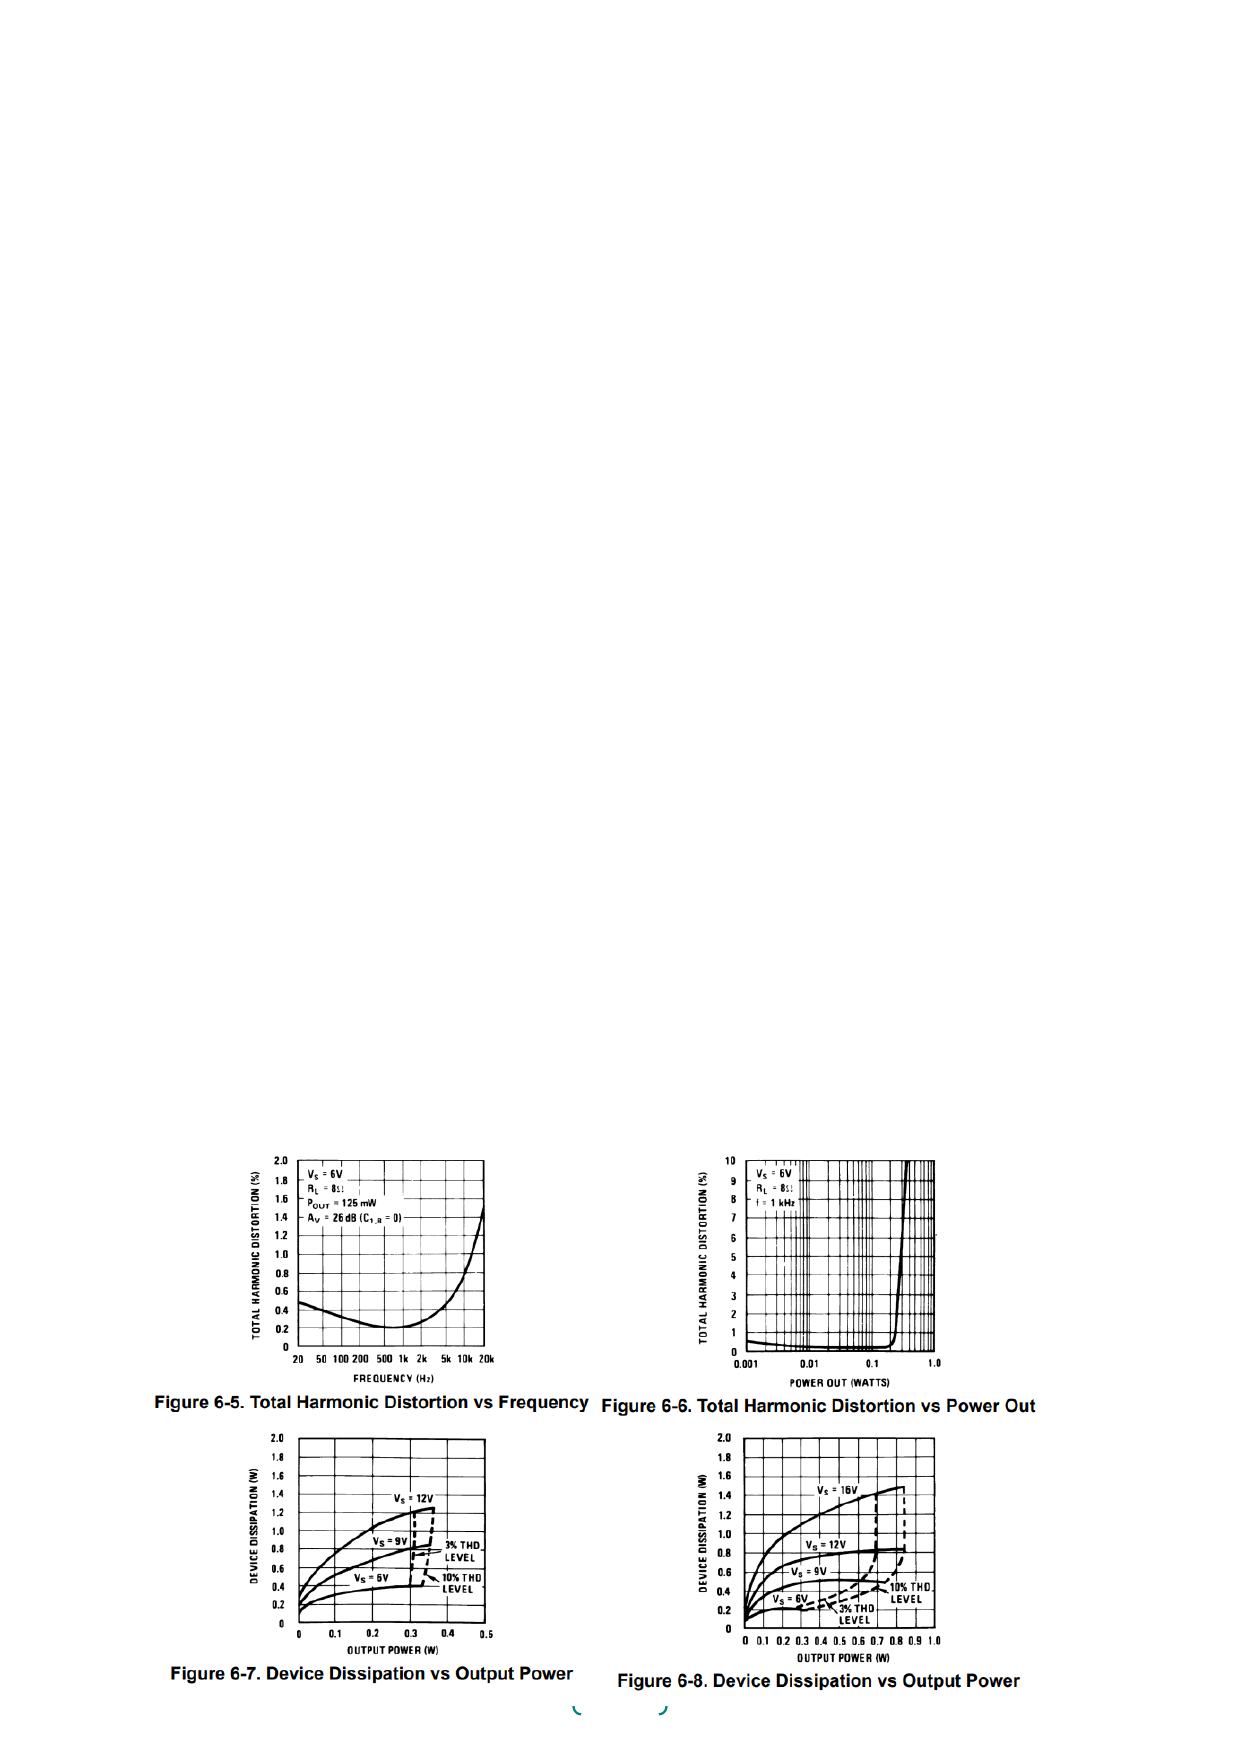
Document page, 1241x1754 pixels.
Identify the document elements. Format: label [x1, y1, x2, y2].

picture [118, 1143, 1094, 1706]
